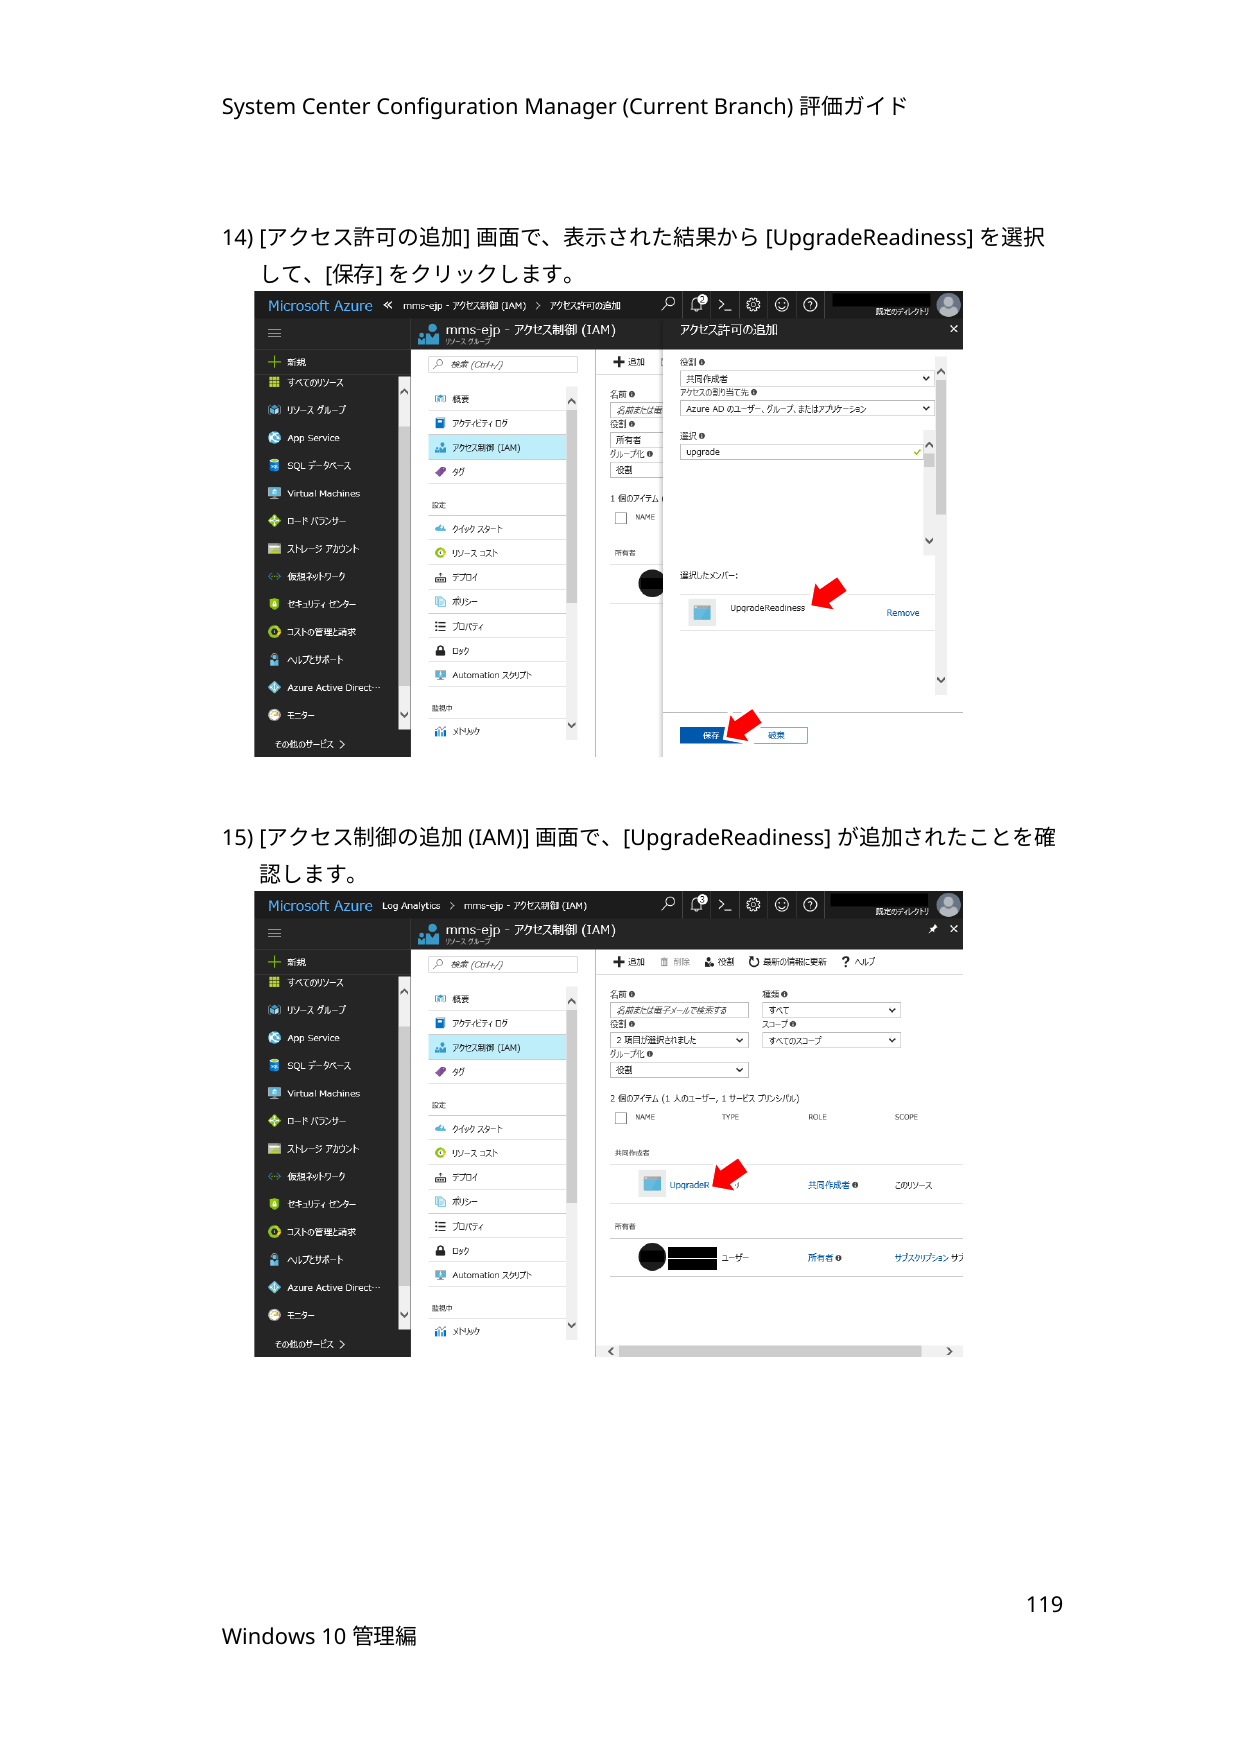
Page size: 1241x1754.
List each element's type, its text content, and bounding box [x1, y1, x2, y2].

list [アクセス許可の追加] 画面で、表示された結果から [UpgradeReadiness] を選択して、[保存] をクリックします。 [222, 217, 1063, 292]
list [アクセス制御の追加 (IAM)] 画面で、[UpgradeReadiness] が追加されたことを確認します。 [222, 817, 1063, 892]
picture [254, 891, 963, 1357]
picture [254, 291, 963, 757]
